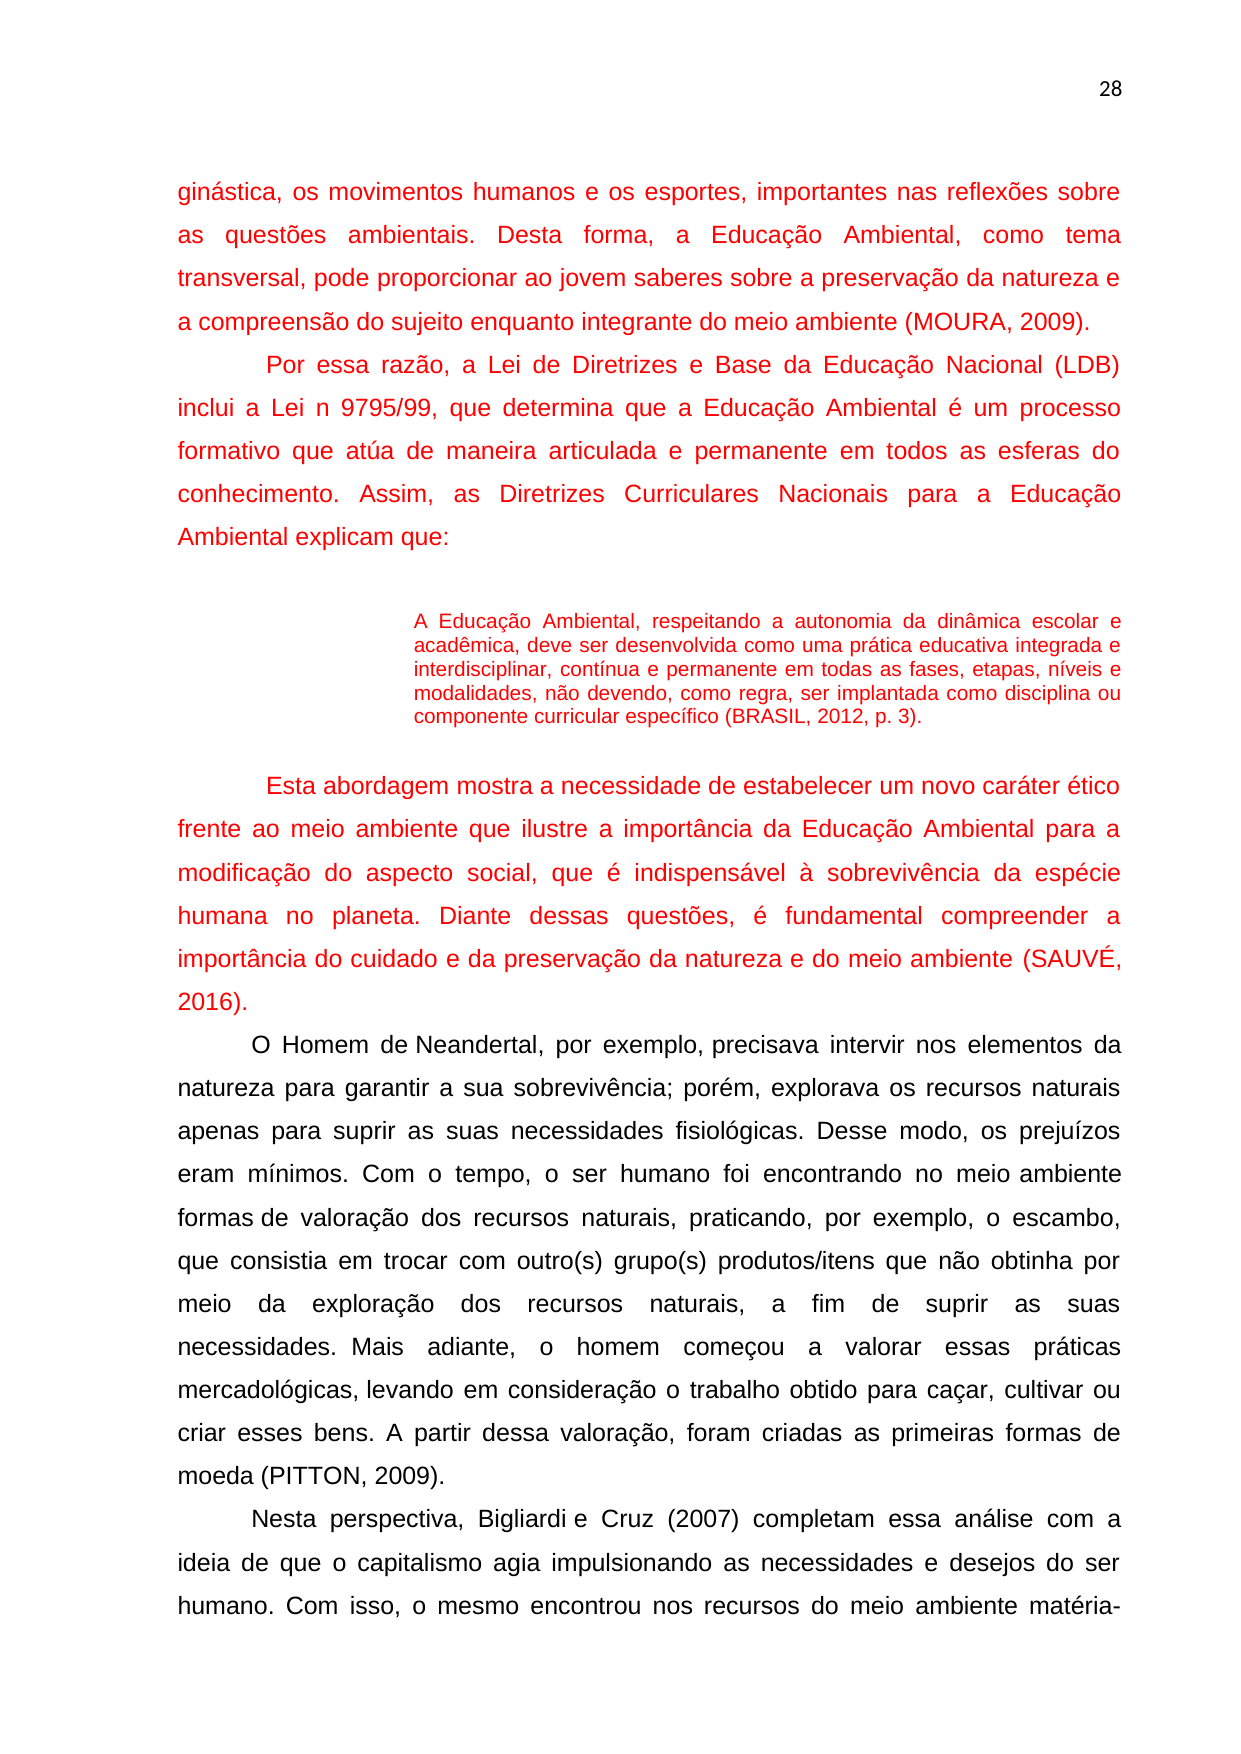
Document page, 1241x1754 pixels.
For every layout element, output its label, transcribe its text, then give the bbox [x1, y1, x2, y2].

text O Homem de Neandertal, por exemplo, precisava intervir nos elementos da natureza para garantir a sua sobrevivência; porém, explorava os recursos naturais apenas para suprir as suas necessidades fisiológicas. Desse modo, os prejuízos eram mínimos. Com o tempo, o ser humano foi encontrando no meio ambiente formas de valoração dos recursos naturais, praticando, por exemplo, o escambo, que consistia em trocar com outro(s) grupo(s) produtos/itens que não obtinha por meio da exploração dos recursos naturais, a fim de suprir as suas necessidades. Mais adiante, o homem começou a valorar essas práticas mercadológicas, levando em consideração o trabalho obtido para caçar, cultivar ou criar esses bens. A partir dessa valoração, foram criadas as primeiras formas de moeda (PITTON, 2009). [177, 1030, 1122, 1490]
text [177, 177, 1122, 335]
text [177, 1504, 1122, 1619]
text Esta abordagem mostra a necessidade de estabelecer um novo caráter ético frente ao meio ambiente que ilustre a importância da Educação Ambiental para a modificação do aspecto social, que é indispensável à sobrevivência da espécie humana no planeta. Diante dessas questões, é fundamental compreender a importância do cuidado e da preservação da natureza e do meio ambiente (SAUVÉ, 2016). [177, 771, 1122, 1016]
text A Educação Ambiental, respeitando a autonomia da dinâmica escolar e acadêmica, deve ser desenvolvida como uma prática educativa integrada e interdisciplinar, contínua e permanente em todas as fases, etapas, níveis e modalidades, não devendo, como regra, ser implantada como disciplina ou componente curricular específico (BRASIL, 2012, p. 3). [413, 608, 1122, 728]
text Por essa razão, a Lei de Diretrizes e Base da Educação Nacional (LDB) inclui a Lei n 9795/99, que determina que a Educação Ambiental é um processo formativo que atúa de maneira articulada e permanente em todos as esferas do conhecimento. Assim, as Diretrizes Curriculares Nacionais para a Educação Ambiental explicam que: [177, 350, 1122, 551]
